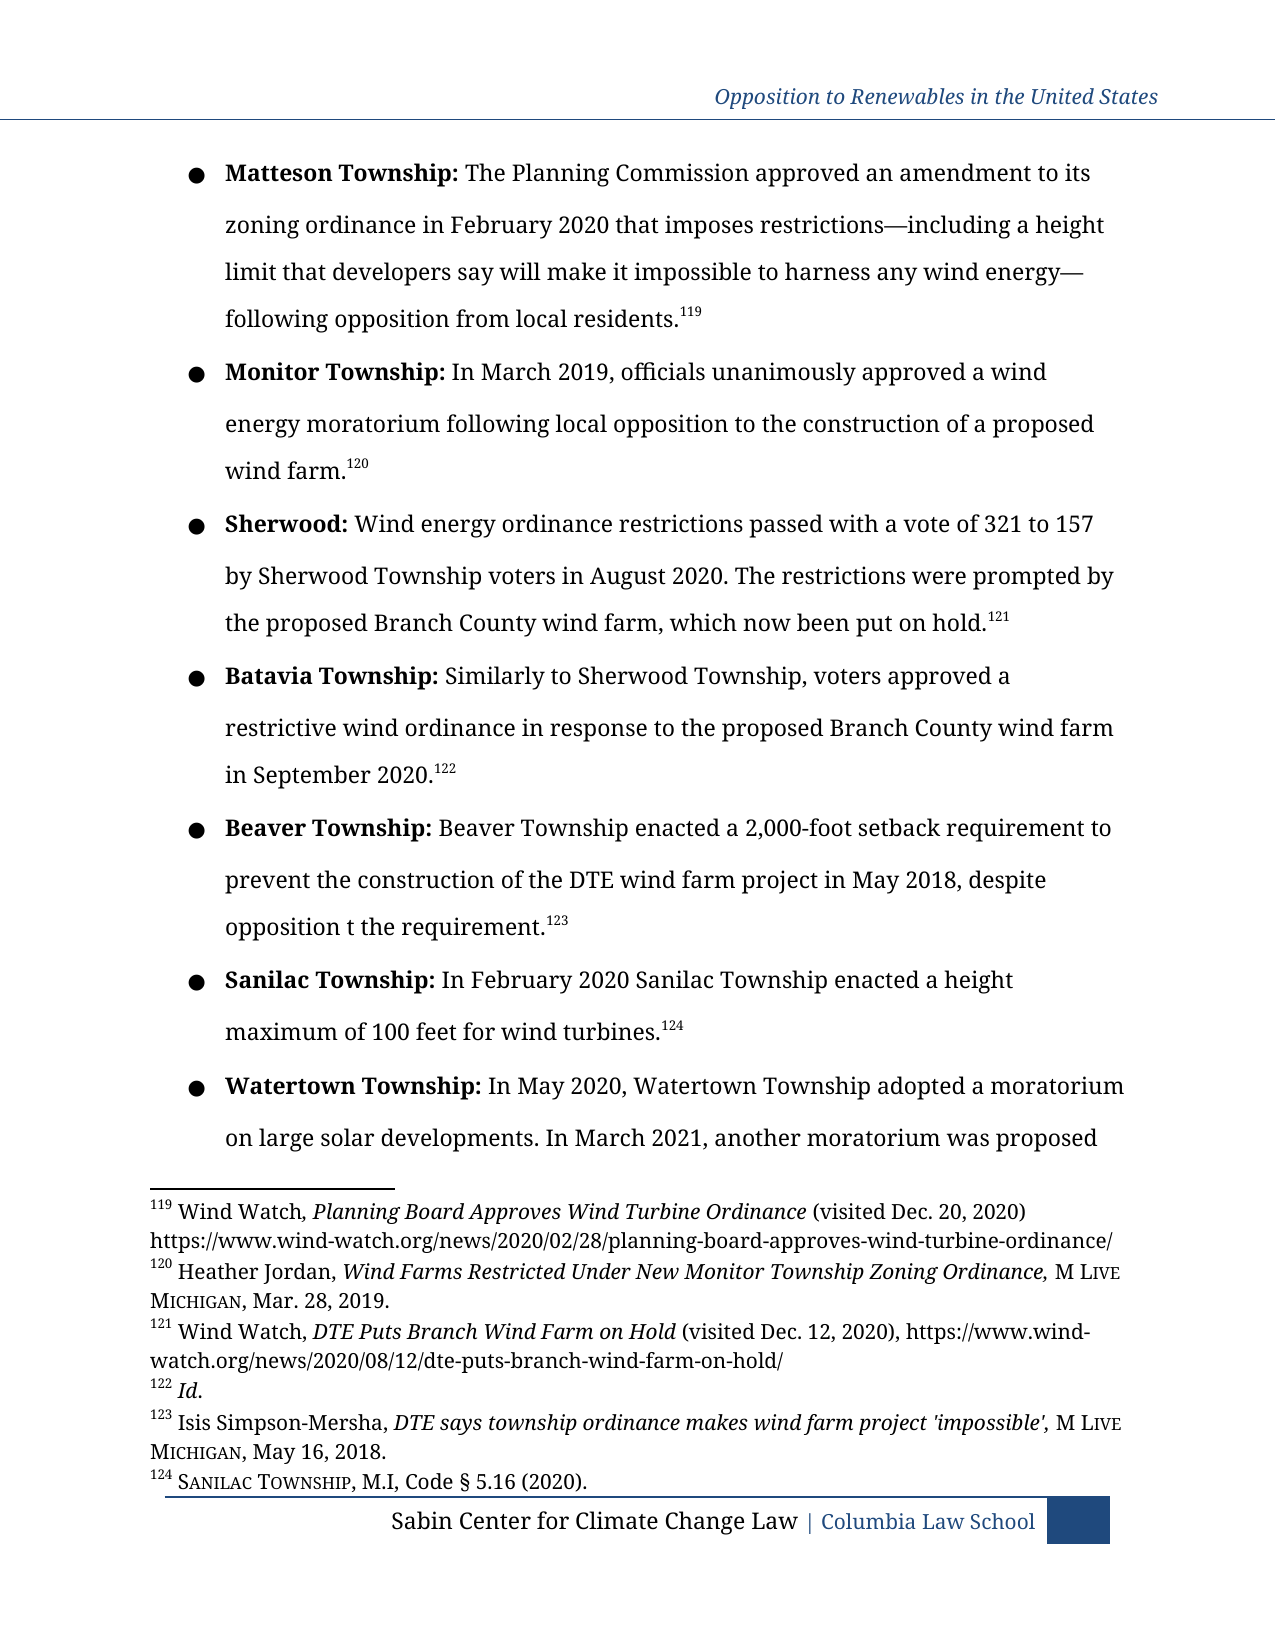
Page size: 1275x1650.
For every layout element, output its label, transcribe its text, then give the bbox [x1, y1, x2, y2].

list Matteson Township: The Planning Commission approved an amendment to its zoning ordinance in February 2020 that imposes restrictions—including a height limit that developers say will make it impossible to harness any wind energy—following opposition from local residents. [187, 151, 1125, 334]
list Beaver Township: Beaver Township enacted a 2,000-foot setback requirement to prevent the construction of the DTE wind farm project in May 2018, despite opposition t the requirement. [187, 806, 1125, 942]
list Batavia Township: Similarly to Sherwood Township, voters approved a restrictive wind ordinance in response to the proposed Branch County wind farm in September 2020. [187, 654, 1125, 790]
list Monitor Township: In March 2019, officials unanimously approved a wind energy moratorium following local opposition to the construction of a proposed wind farm. [187, 350, 1125, 486]
list Watertown Township: In May 2020, Watertown Township adopted a moratorium on large solar developments. In March 2021, another moratorium was proposed on the establishment, placement, construction, and enlargement of solar energy systems as well as on the issuance of permits, licenses and approvals for solar energy systems. [187, 1063, 1125, 1153]
list Sherwood: Wind energy ordinance restrictions passed with a vote of 321 to 157 by Sherwood Township voters in August 2020. The restrictions were prompted by the proposed Branch County wind farm, which now been put on hold. [187, 502, 1125, 638]
list Sanilac Township: In February 2020 Sanilac Township enacted a height maximum of 100 feet for wind turbines. [187, 958, 1125, 1048]
